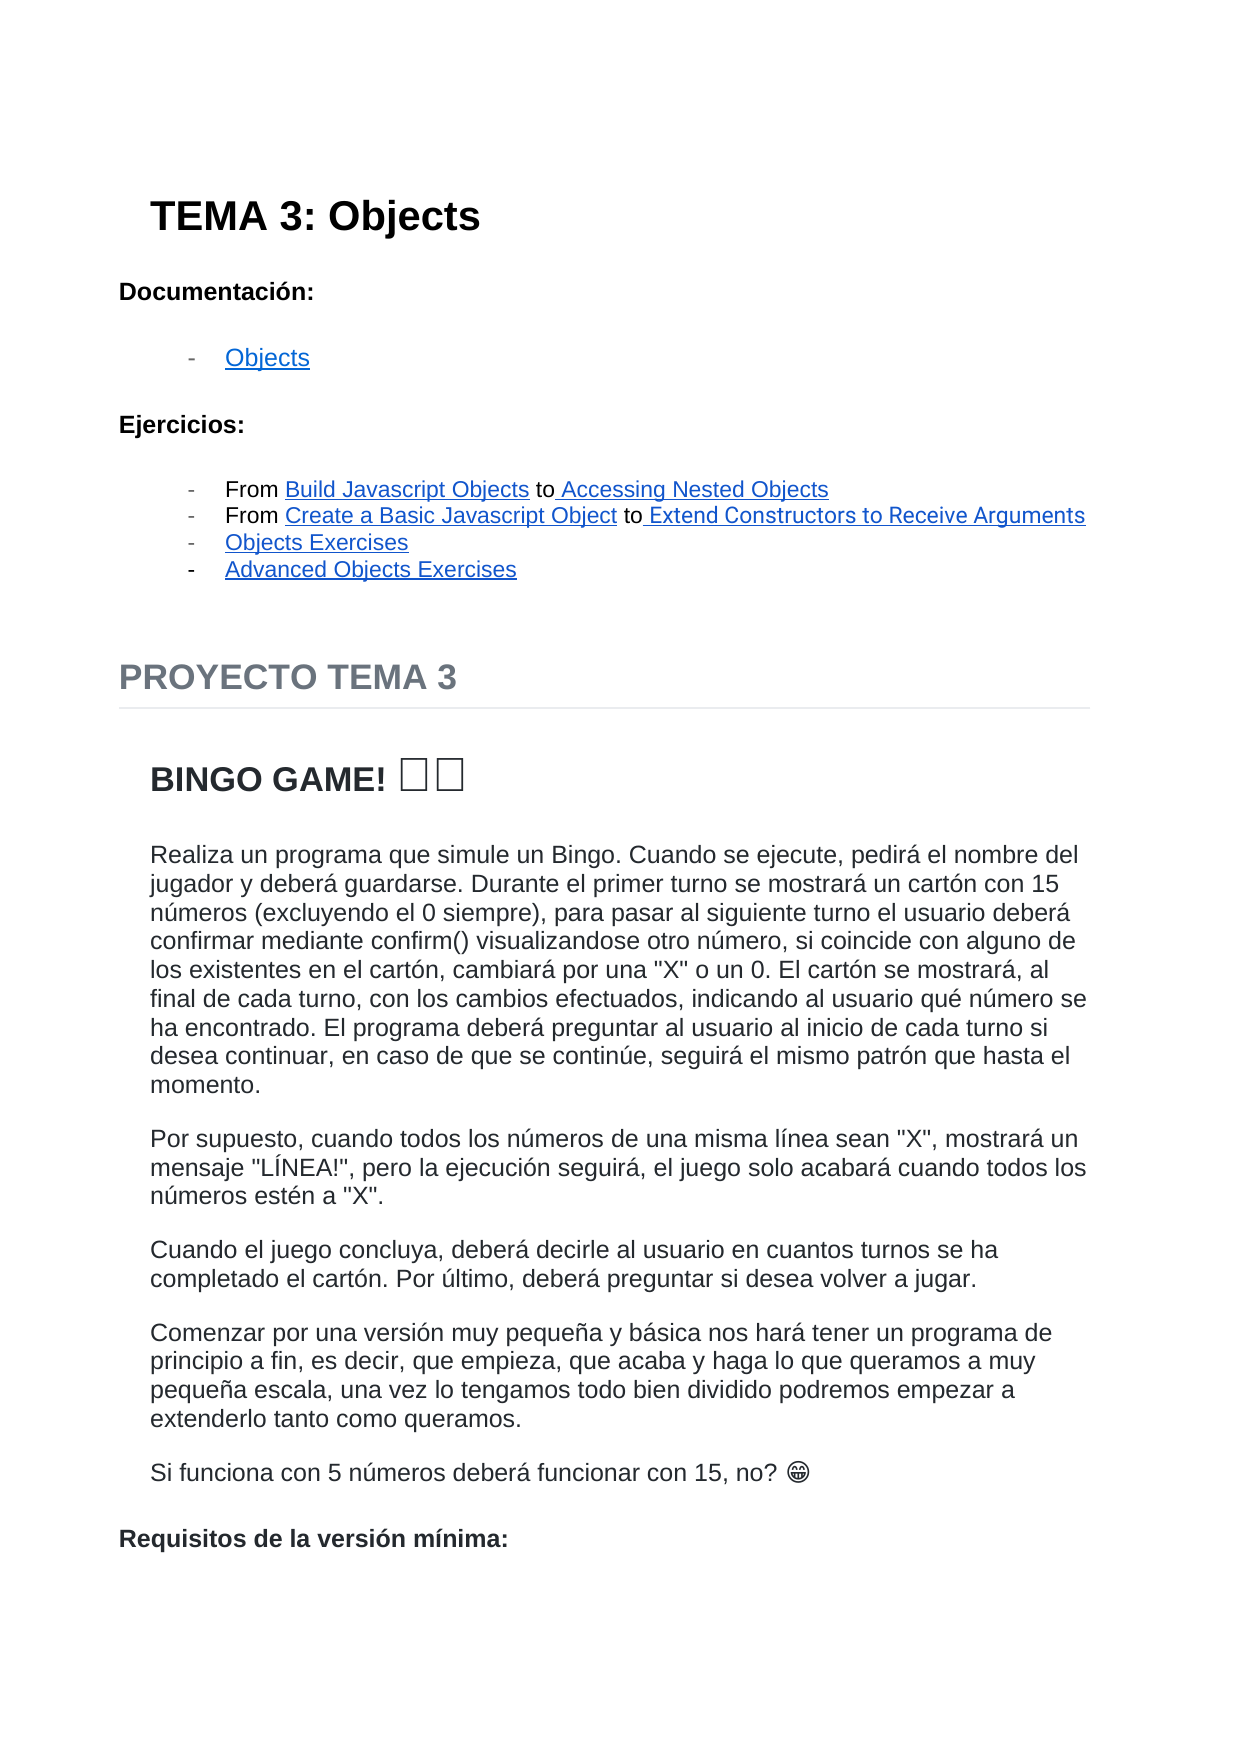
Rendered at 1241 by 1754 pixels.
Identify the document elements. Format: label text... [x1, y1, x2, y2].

subtitle From Create a Basic Javascript Object to Extend Constructors to Receive Arguments [187, 502, 1090, 529]
subtitle Objects Exercises [187, 529, 1090, 556]
subtitle Ejercicios: [119, 409, 1090, 438]
text Si funciona con 5 números deberá funcionar con 15, no? 😁 [150, 1457, 1090, 1486]
text Por supuesto, cuando todos los números de una misma línea sean "X", mostrará un mensaje "LÍNEA!", pero la ejecución seguirá, el juego solo acabará cuando todos los números estén a "X". [150, 1124, 1090, 1210]
text Realiza un programa que simule un Bingo. Cuando se ejecute, pedirá el nombre del jugador y deberá guardarse. Durante el primer turno se mostrará un cartón con 15 números (excluyendo el 0 siempre), para pasar al siguiente turno el usuario deberá confirmar mediante confirm() visualizandose otro número, si coincide con alguno de los existentes en el cartón, cambiará por una "X" o un 0. El cartón se mostrará, al final de cada turno, con los cambios efectuados, indicando al usuario qué número se ha encontrado. El programa deberá preguntar al usuario al inicio de cada turno si desea continuar, en caso de que se continúe, seguirá el mismo patrón que hasta el momento. [150, 840, 1090, 1099]
subtitle PROYECTO TEMA 3 [119, 656, 1090, 707]
text Cuando el juego concluya, deberá decirle al usuario en cuantos turnos se ha completado el cartón. Por último, deberá preguntar si desea volver a jugar. [150, 1235, 1090, 1292]
list Advanced Objects Exercises [187, 556, 1090, 582]
subtitle Requisitos de la versión mínima: [119, 1524, 1090, 1552]
subtitle From Build Javascript Objects to Accessing Nested Objects [187, 476, 1090, 502]
subtitle BINGO GAME! 🎲🎰 [150, 746, 1090, 801]
subtitle Documentación: [119, 277, 1090, 306]
text Comenzar por una versión muy pequeña y básica nos hará tener un programa de principio a fin, es decir, que empieza, que acaba y haga lo que queramos a muy pequeña escala, una vez lo tengamos todo bien dividido podremos empezar a extenderlo tanto como queramos. [150, 1317, 1090, 1432]
subtitle Objects [187, 343, 1090, 372]
subtitle TEMA 3: Objects [150, 192, 1090, 239]
